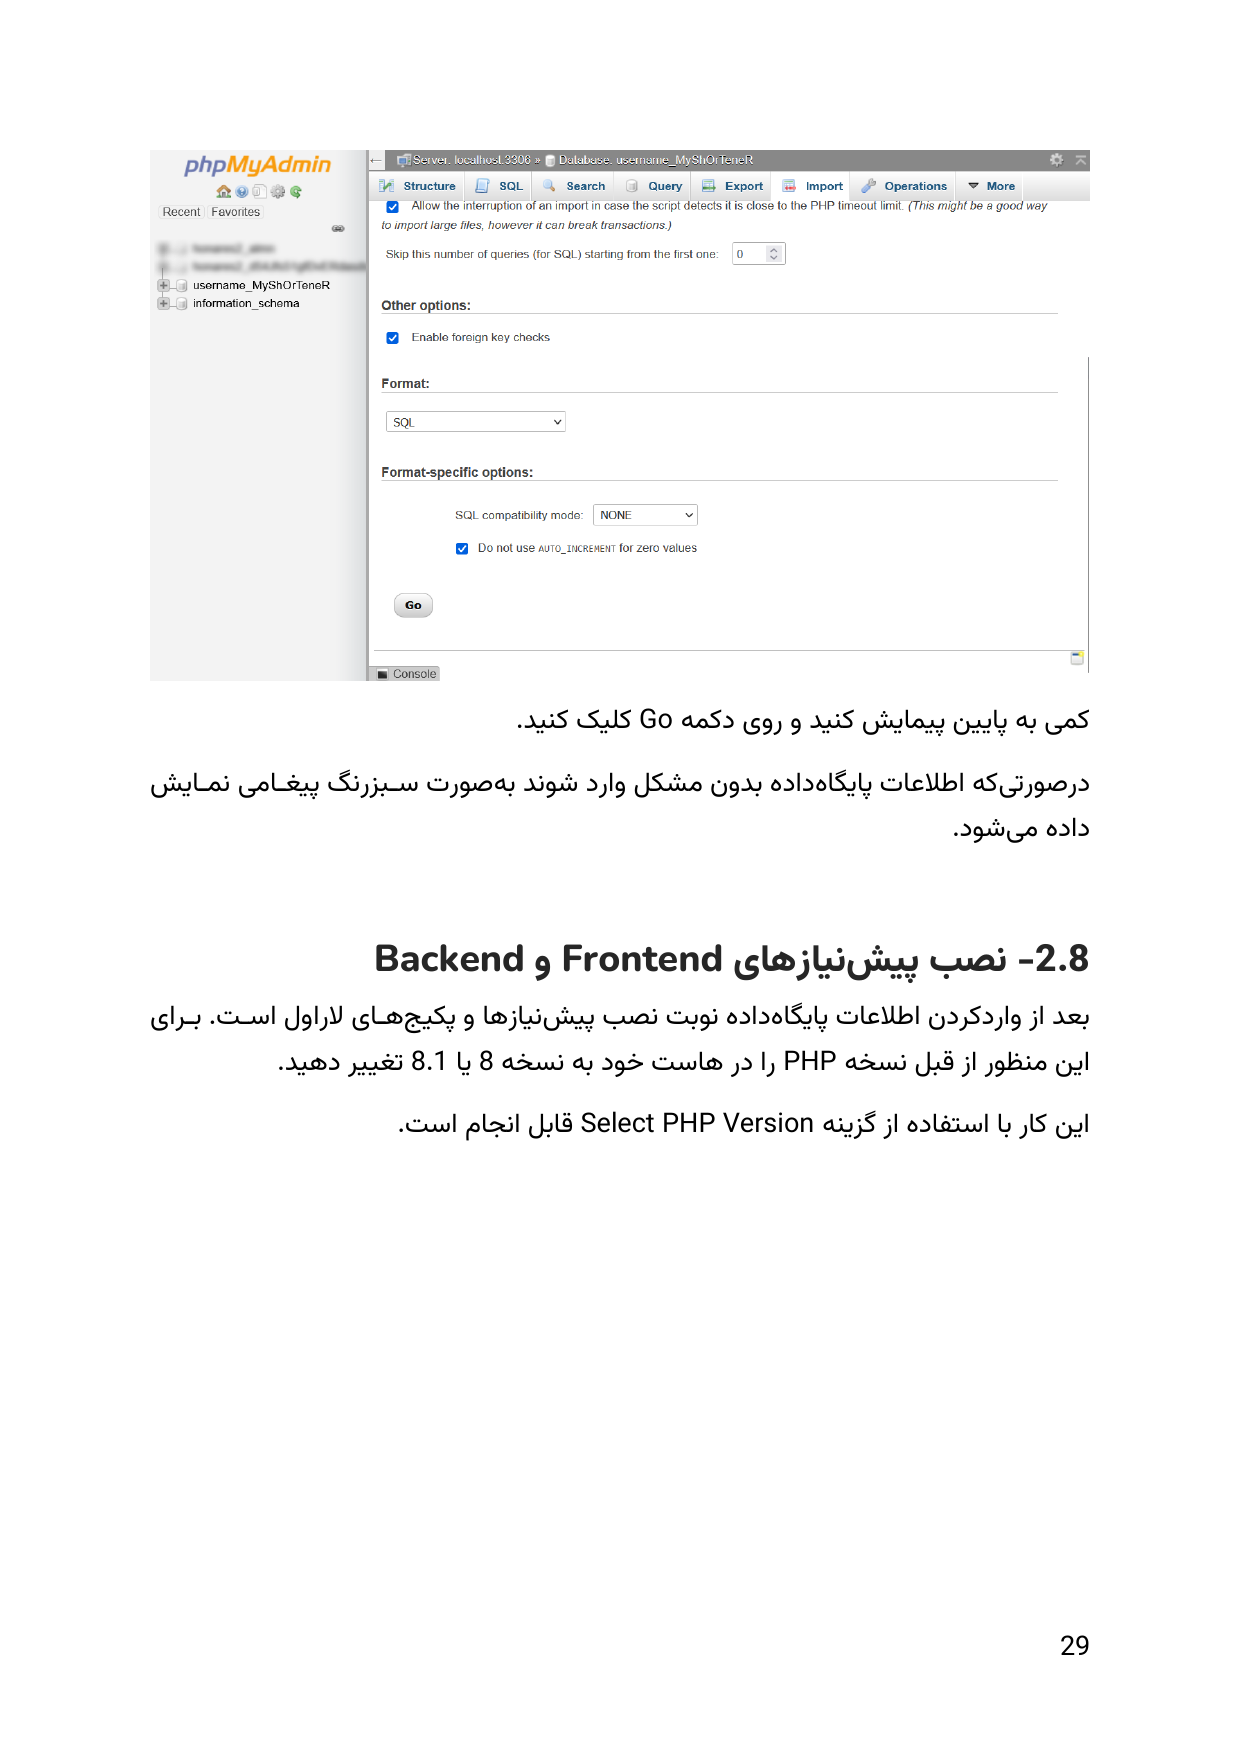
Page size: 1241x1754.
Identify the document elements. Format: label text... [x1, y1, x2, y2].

text کمی به پایین پیمایش کنید و روی دکمه Go کلیک کنید. [150, 701, 1090, 743]
text بعد از واردکردن اطلاعات پایگاه‌داده نوبت نصب پیش‌نیازها و پکیج‌های لاراول است. برای این منظور از قبل نسخه PHP را در هاست خود به نسخه 8 یا 8.1 تغییر دهید. [150, 997, 1090, 1085]
text این کار با استفاده از گزینه Select PHP Version قابل انجام است. [150, 1105, 1090, 1147]
subtitle 2.8- نصب پیش‌نیازهای Frontend و Backend [150, 933, 1090, 992]
picture [150, 150, 1090, 681]
text درصورتی‌که اطلاعات پایگاه‌داده بدون مشکل وارد شوند به‌صورت سبزرنگ پیغامی نمایش داده می‌شود. [150, 763, 1090, 851]
